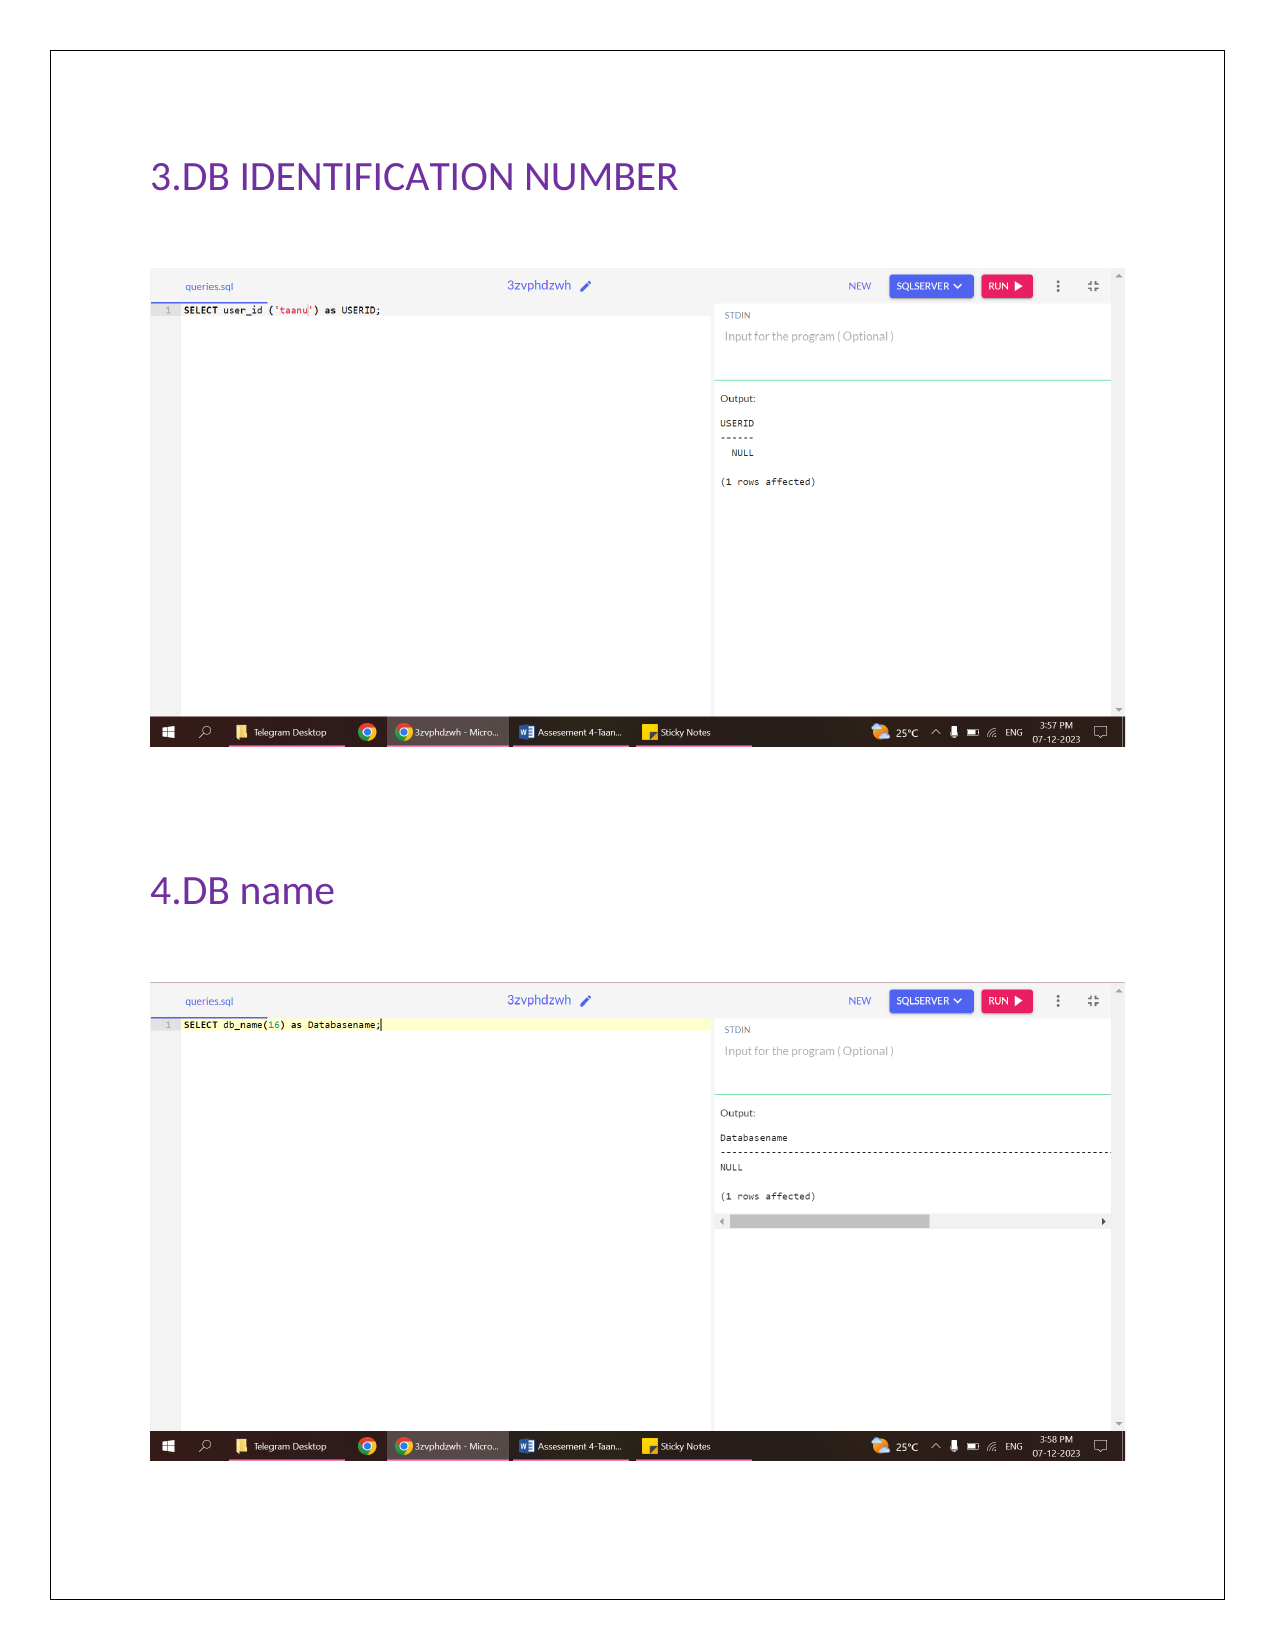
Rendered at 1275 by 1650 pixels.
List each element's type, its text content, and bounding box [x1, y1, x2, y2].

picture [150, 268, 1125, 747]
text 4.DB name [150, 864, 1125, 915]
text 3.DB IDENTIFICATION NUMBER [150, 150, 1125, 201]
picture [150, 982, 1125, 1461]
